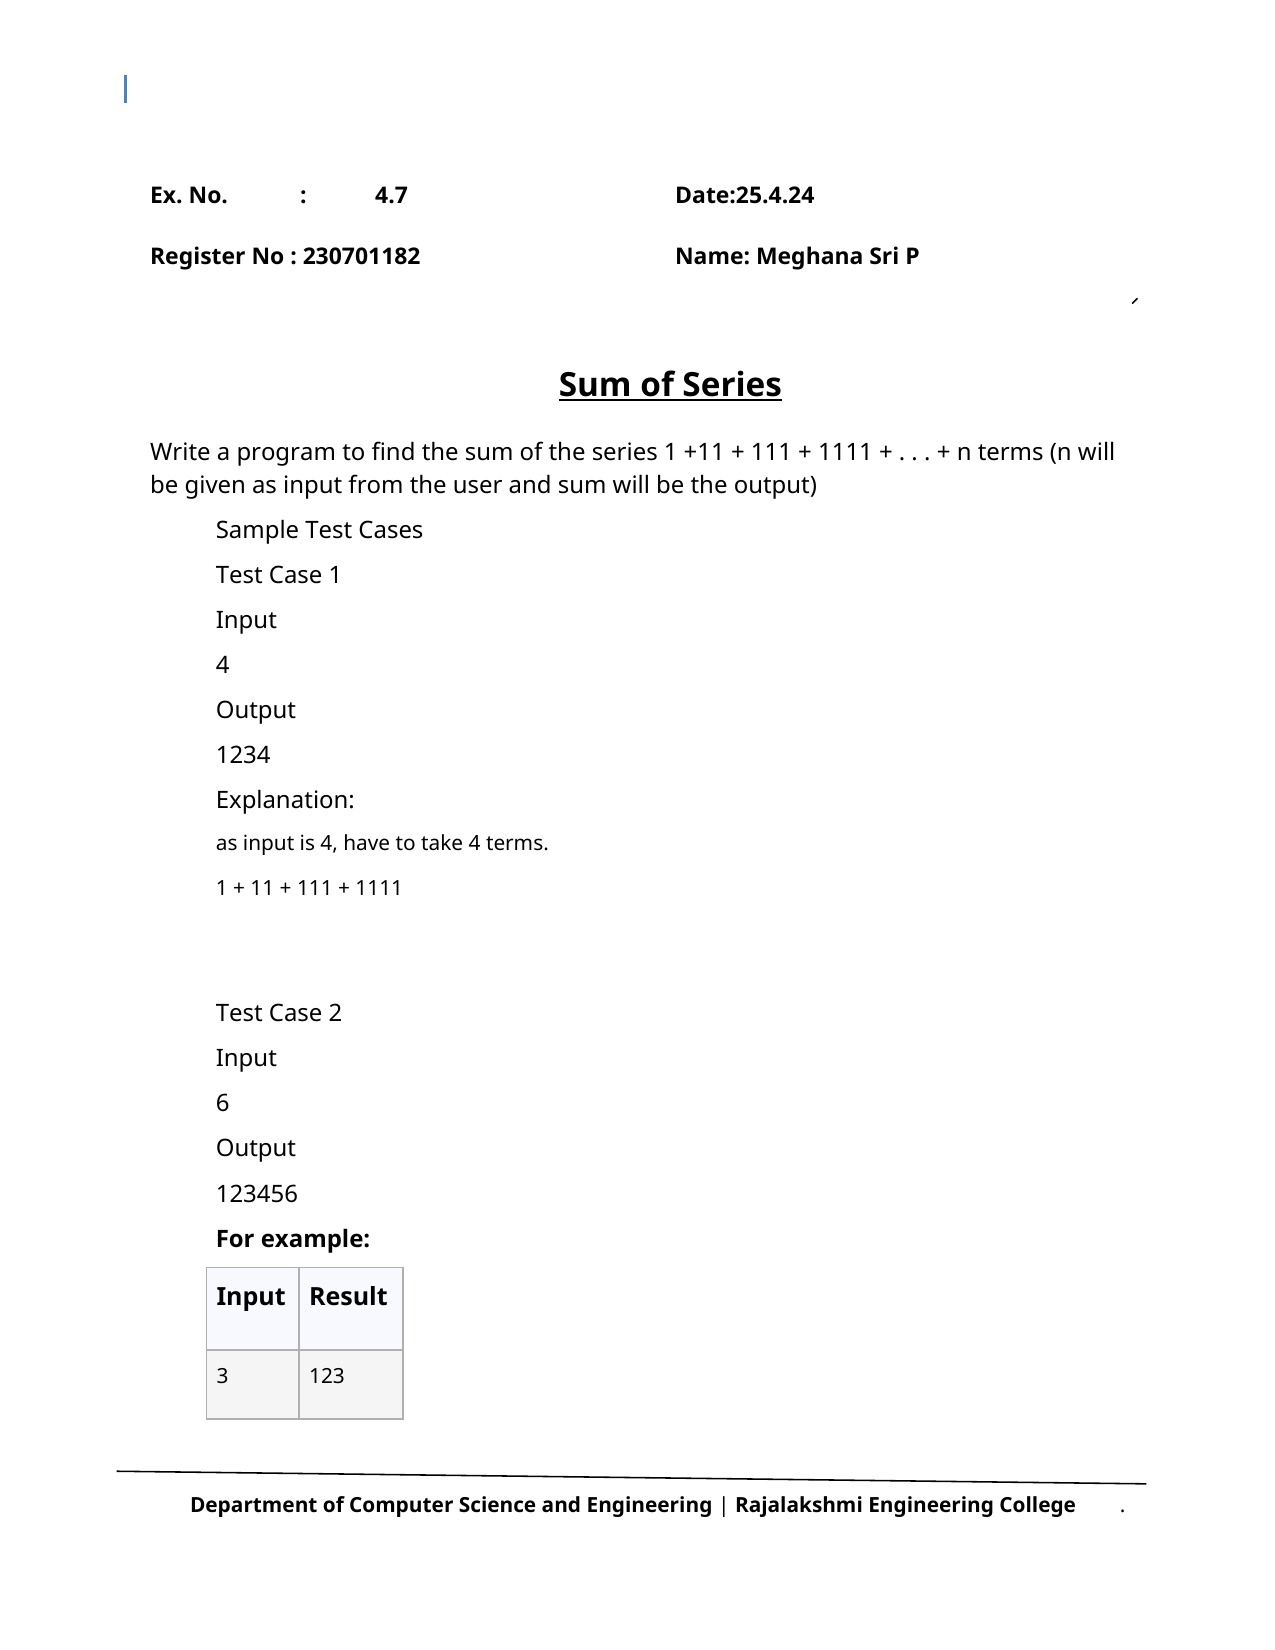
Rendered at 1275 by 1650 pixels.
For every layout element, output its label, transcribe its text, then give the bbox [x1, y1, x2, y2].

text 1 + 11 + 111 + 1111 [216, 873, 1125, 902]
text For example: [216, 1221, 1125, 1254]
text Output [216, 1131, 1125, 1164]
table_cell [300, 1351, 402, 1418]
text Write a program to find the sum of the series 1 +11 + 111 + 1111 + . . . + n terms (n will be given as input from the user and sum will be the output) [150, 435, 1125, 500]
text Input [216, 603, 1125, 636]
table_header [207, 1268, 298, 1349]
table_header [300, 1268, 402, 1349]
text Sample Test Cases [216, 513, 1125, 545]
text Test Case 1 [216, 558, 1125, 590]
text 1234 [216, 738, 1125, 771]
text Test Case 2 [216, 996, 1125, 1028]
text Ex. No. : 4.7 Date:25.4.24 [150, 179, 1125, 210]
text 6 [216, 1086, 1125, 1119]
text 4 [216, 648, 1125, 681]
text Register No : 230701182 Name: Meghana Sri P [150, 239, 1125, 271]
text Sum of Series [216, 360, 1125, 406]
text Output [216, 693, 1125, 726]
text Explanation: [216, 783, 1125, 816]
text as input is 4, have to take 4 terms. [216, 828, 1125, 857]
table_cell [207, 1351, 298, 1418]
text 123456 [216, 1176, 1125, 1209]
text Input [216, 1041, 1125, 1074]
